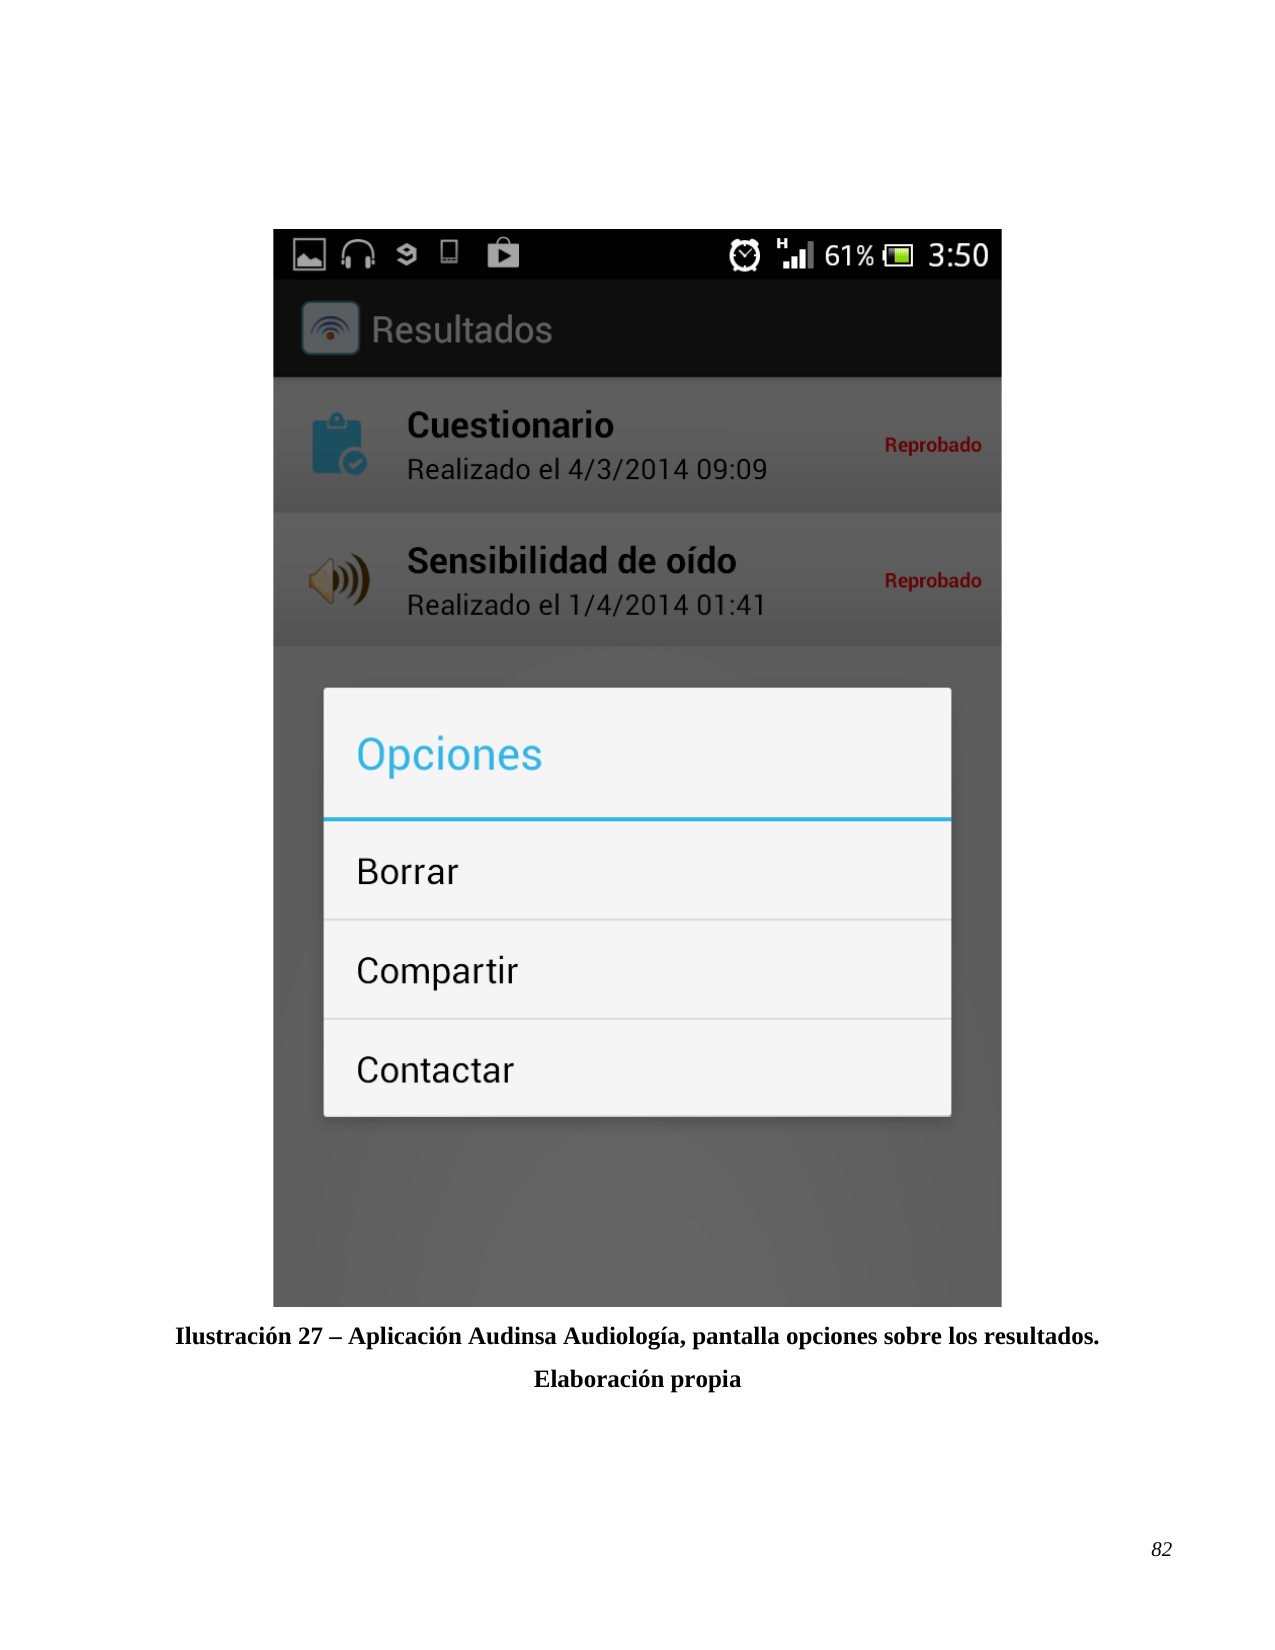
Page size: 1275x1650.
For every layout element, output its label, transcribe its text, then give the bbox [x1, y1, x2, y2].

picture [273, 229, 1002, 1307]
text Elaboración propia [103, 1364, 1172, 1393]
text Ilustración 27 – Aplicación Audinsa Audiología, pantalla opciones sobre los resultados. [103, 1321, 1172, 1350]
